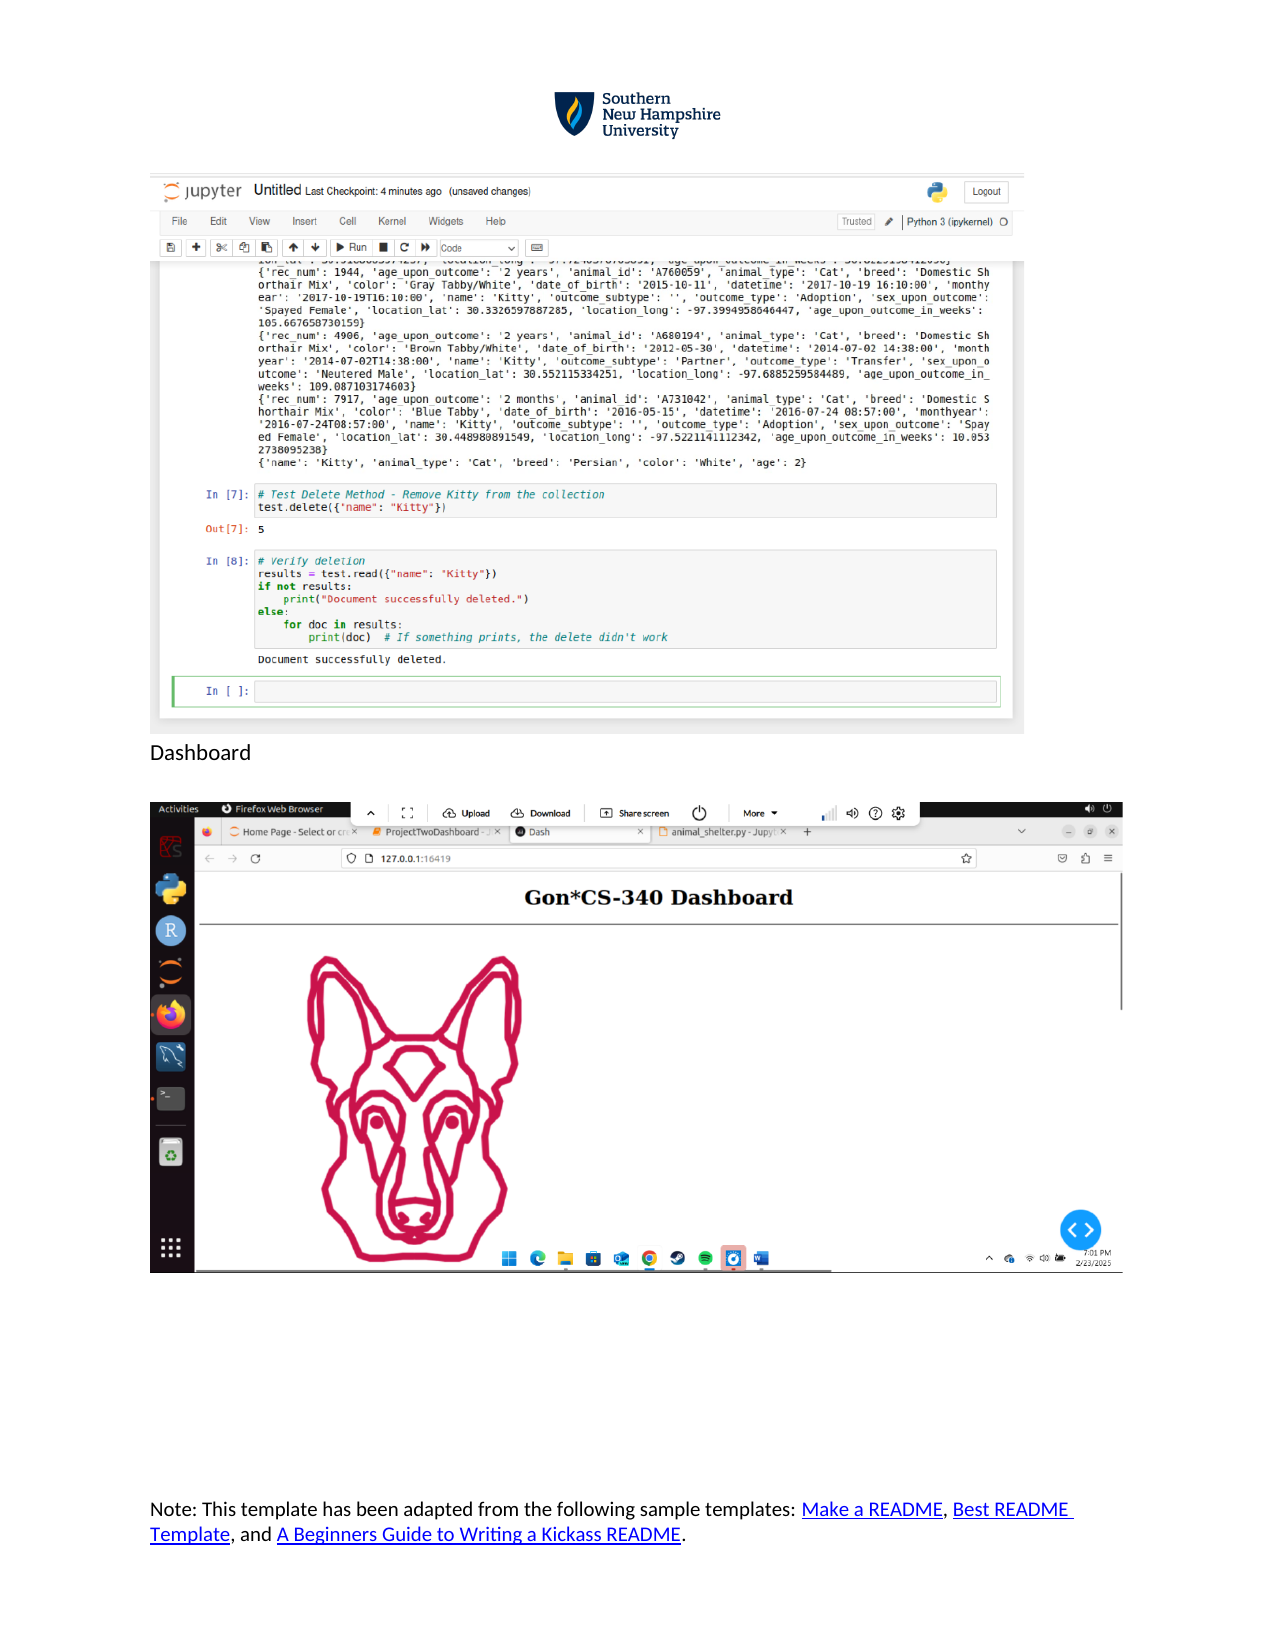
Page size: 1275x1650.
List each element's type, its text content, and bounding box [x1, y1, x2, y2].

picture [150, 802, 1123, 1273]
text Dashboard [150, 738, 1125, 766]
picture [150, 173, 1025, 734]
picture [546, 75, 729, 154]
